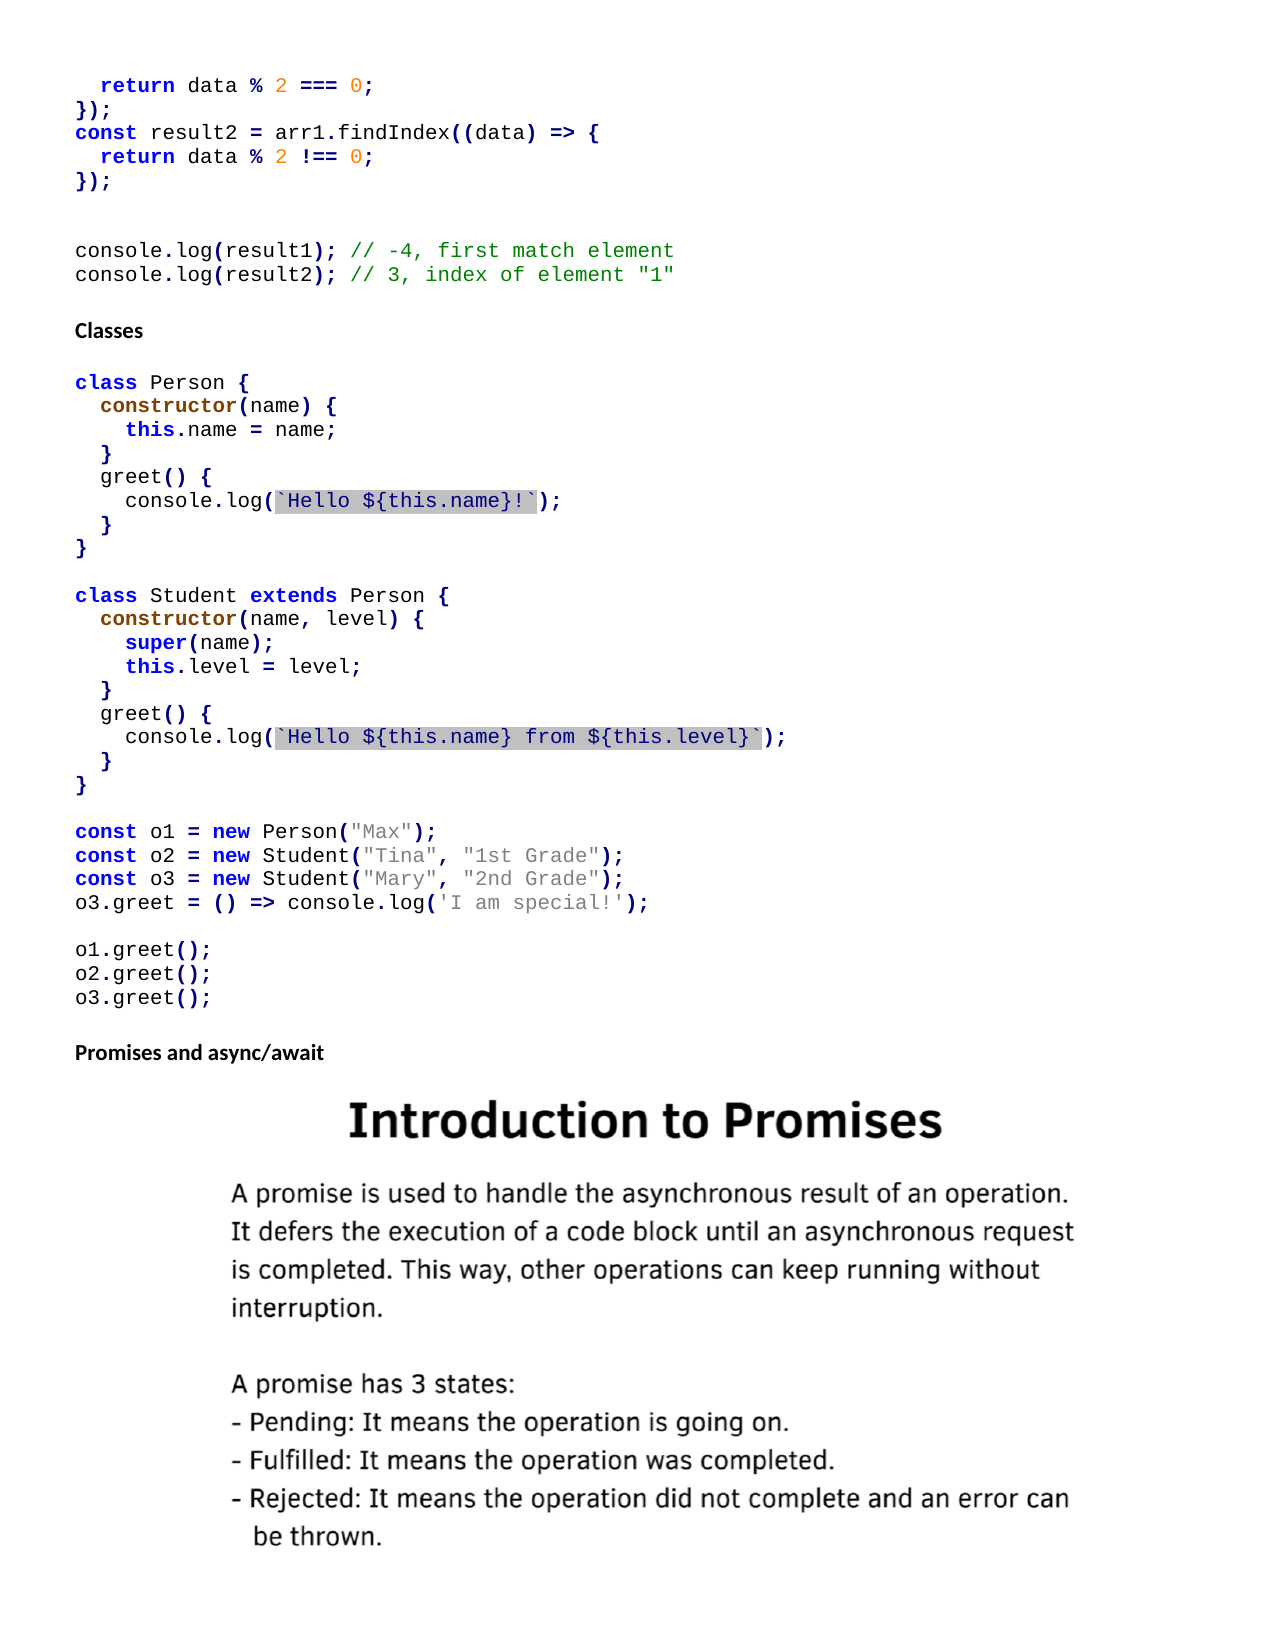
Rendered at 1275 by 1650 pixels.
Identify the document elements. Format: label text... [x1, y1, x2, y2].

text greet() { [75, 466, 1200, 490]
text this.level = level; [75, 656, 1200, 679]
text super(name); [75, 632, 1200, 656]
text console.log(result2); // 3, index of element "1" [75, 264, 1200, 288]
text const result2 = arr1.findIndex((data) => { [75, 122, 1200, 146]
text o3.greet = () => console.log('I am special!'); [75, 892, 1200, 916]
text Classes [75, 316, 1200, 344]
picture [198, 1094, 1077, 1548]
text constructor(name, level) { [75, 608, 1200, 632]
text class Person { [75, 372, 1200, 396]
text return data % 2 === 0; [75, 75, 1200, 99]
text o2.greet(); [75, 963, 1200, 987]
text console.log(result1); // -4, first match element [75, 241, 1200, 264]
text }); [75, 169, 1200, 193]
text return data % 2 !== 0; [75, 146, 1200, 169]
text const o2 = new Student("Tina", "1st Grade"); [75, 845, 1200, 868]
text } [75, 514, 1200, 537]
text } [75, 537, 1200, 561]
text console.log(`Hello ${this.name} from ${this.level}`); [75, 727, 275, 750]
text } [75, 679, 1200, 703]
text } [75, 750, 1200, 774]
text }); [75, 99, 1200, 122]
text constructor(name) { [75, 396, 1200, 419]
text o1.greet(); [75, 939, 1200, 963]
text } [75, 443, 1200, 466]
text Promises and async/await [75, 1038, 1200, 1066]
text greet() { [75, 703, 1200, 727]
text class Student extends Person { [75, 585, 1200, 608]
text const o1 = new Person("Max"); [75, 821, 1200, 845]
text this.name = name; [75, 419, 1200, 443]
text console.log(`Hello ${this.name}!`); [75, 490, 275, 514]
text console.log(`Hello ${this.name} from ${this.level}`); [762, 727, 1200, 750]
text console.log(`Hello ${this.name}!`); [537, 490, 1200, 514]
text o3.greet(); [75, 987, 1200, 1010]
text const o3 = new Student("Mary", "2nd Grade"); [75, 868, 1200, 892]
text } [75, 774, 1200, 797]
